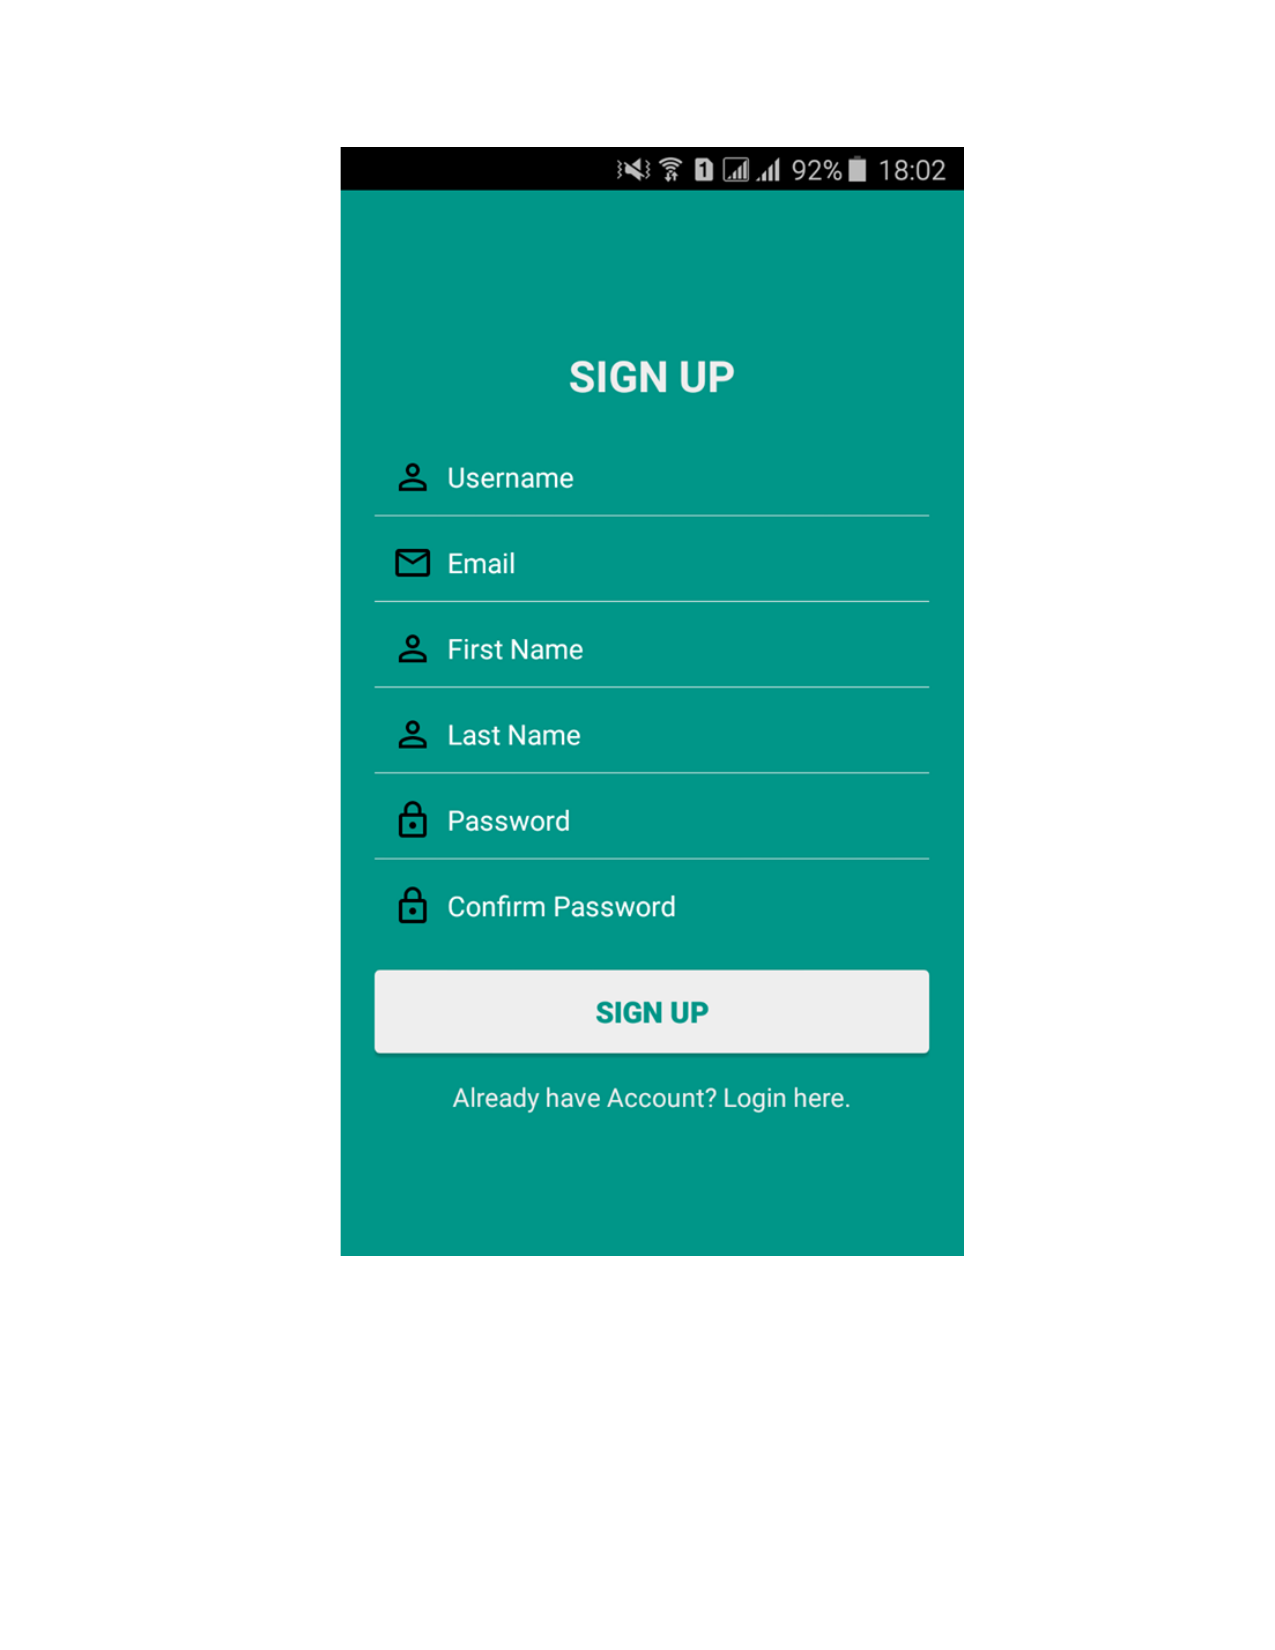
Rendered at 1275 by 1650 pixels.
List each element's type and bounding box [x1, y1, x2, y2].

picture [340, 147, 964, 1256]
